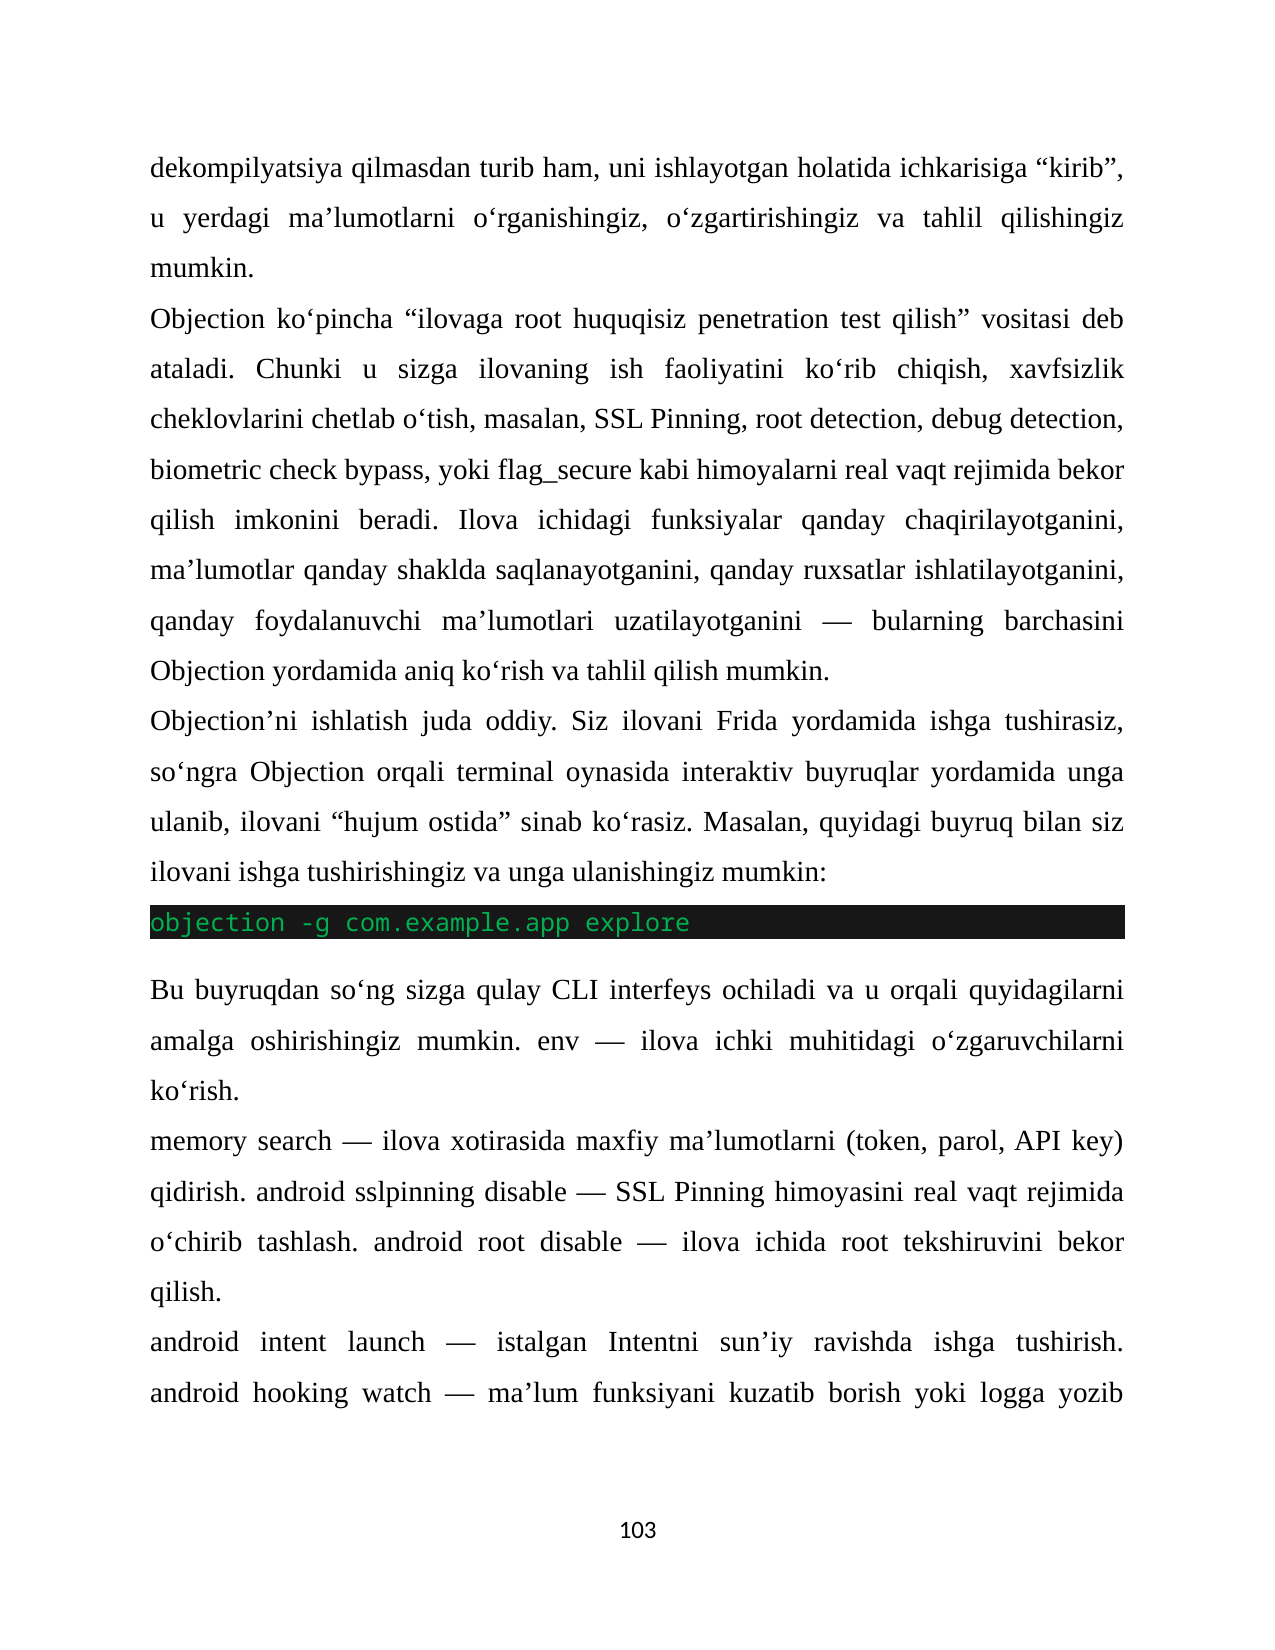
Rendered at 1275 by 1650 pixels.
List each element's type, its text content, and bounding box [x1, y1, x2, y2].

text objection -g com.example.app explore [150, 905, 1125, 939]
text Objection ko‘pincha “ilovaga root huquqisiz penetration test qilish” vositasi deb ataladi. Chunki u sizga ilovaning ish faoliyatini ko‘rib chiqish, xavfsizlik cheklovlarini chetlab o‘tish, masalan, SSL Pinning, root detection, debug detection, biometric check bypass, yoki flag_secure kabi himoyalarni real vaqt rejimida bekor qilish imkonini beradi. Ilova ichidagi funksiyalar qanday chaqirilayotganini, ma’lumotlar qanday shaklda saqlanayotganini, qanday ruxsatlar ishlatilayotganini, qanday foydalanuvchi ma’lumotlari uzatilayotganini — bularning barchasini Objection yordamida aniq ko‘rish va tahlil qilish mumkin. [150, 301, 1125, 687]
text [150, 150, 1125, 284]
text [150, 972, 1125, 1408]
text Objection’ni ishlatish juda oddiy. Siz ilovani Frida yordamida ishga tushirasiz, so‘ngra Objection orqali terminal oynasida interaktiv buyruqlar yordamida unga ulanib, ilovani “hujum ostida” sinab ko‘rasiz. Masalan, quyidagi buyruq bilan siz ilovani ishga tushirishingiz va unga ulanishingiz mumkin: [150, 703, 1125, 888]
